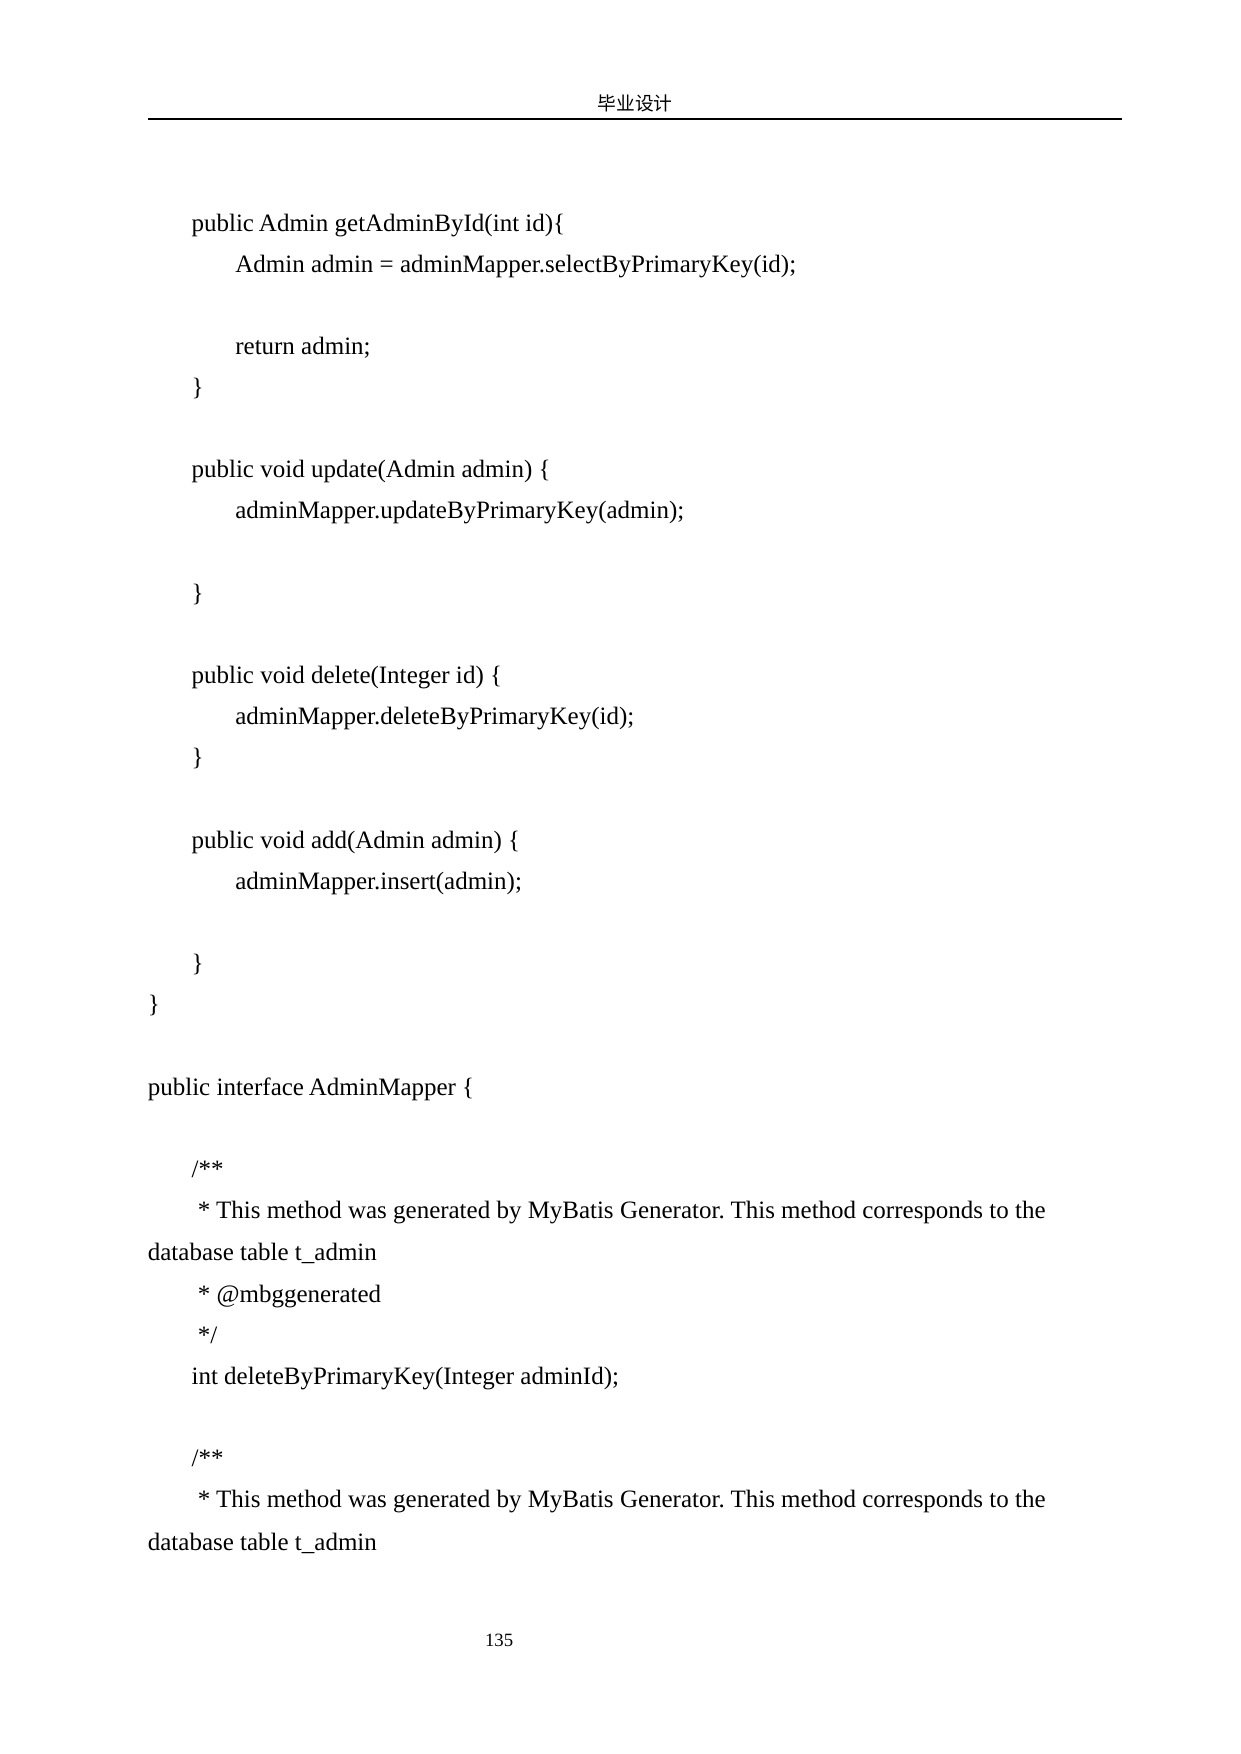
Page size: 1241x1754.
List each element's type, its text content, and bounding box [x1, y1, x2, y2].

text public Admin getAdminById(int id){ [148, 205, 1122, 239]
text } [148, 575, 1122, 609]
text * This method was generated by MyBatis Generator. This method corresponds to the database table t_admin [148, 1192, 1122, 1269]
text } [148, 946, 1122, 979]
text adminMapper.updateByPrimaryKey(admin); [148, 493, 1122, 527]
text int deleteByPrimaryKey(Integer adminId); [148, 1358, 1122, 1392]
text public interface AdminMapper { [148, 1069, 1122, 1103]
text /** [148, 1151, 1122, 1185]
text public void delete(Integer id) { [148, 658, 1122, 692]
text adminMapper.insert(admin); [148, 863, 1122, 897]
text * @mbggenerated [148, 1276, 1122, 1310]
text Admin admin = adminMapper.selectByPrimaryKey(id); [148, 246, 1122, 280]
text */ [148, 1317, 1122, 1351]
text /** [148, 1441, 1122, 1474]
text public void add(Admin admin) { [148, 822, 1122, 856]
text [148, 1482, 1122, 1558]
text return admin; [148, 328, 1122, 362]
text } [148, 369, 1122, 403]
text } [148, 987, 1122, 1021]
text adminMapper.deleteByPrimaryKey(id); [148, 699, 1122, 733]
text } [148, 740, 1122, 774]
text public void update(Admin admin) { [148, 452, 1122, 486]
